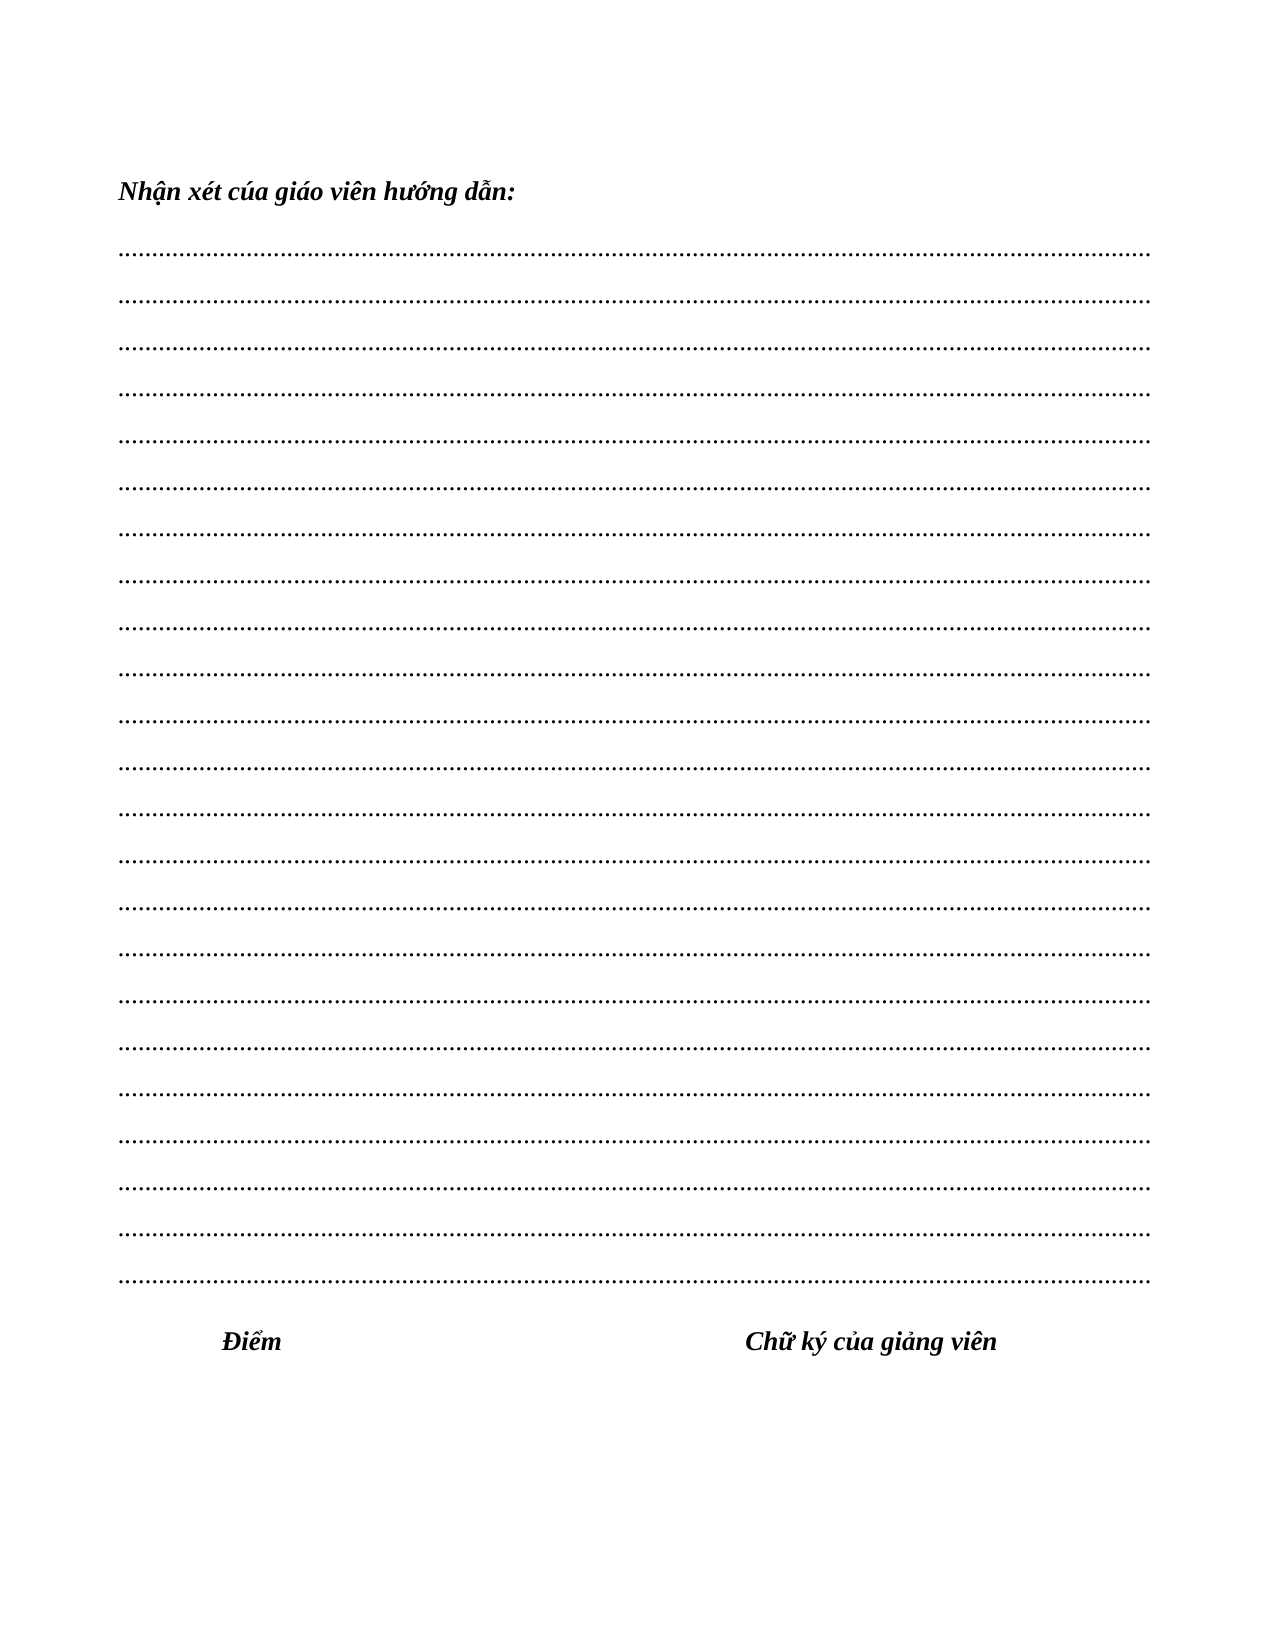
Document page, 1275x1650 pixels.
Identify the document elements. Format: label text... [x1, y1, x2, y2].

text ............................................................................................................................................................................................................................................................................................................................................................................................................................................................................................................................................................................................................................................................................................................................................................................................................................................................................................................................................................................................................................................................................................................................................................................................................................................................................................................................................................................................................................................................................................................................................................................................................................................................................................................................................................................................................................................................................................................................................................................................................................................................................................................................................................................................................................................................................................................................................................................................................................................................................................................................................................................................................................................................................................................................................................................................................................................................................................................................................................................................................................................................................................................................................................................................................................................................................................................................................................................................................................................................................................................................................................................................................................................................... [118, 231, 1157, 1289]
text Nhận xét cúa giáo viên hướng dẫn: [118, 175, 1157, 206]
text Điểm Chữ ký của giảng viên [118, 1325, 1157, 1357]
